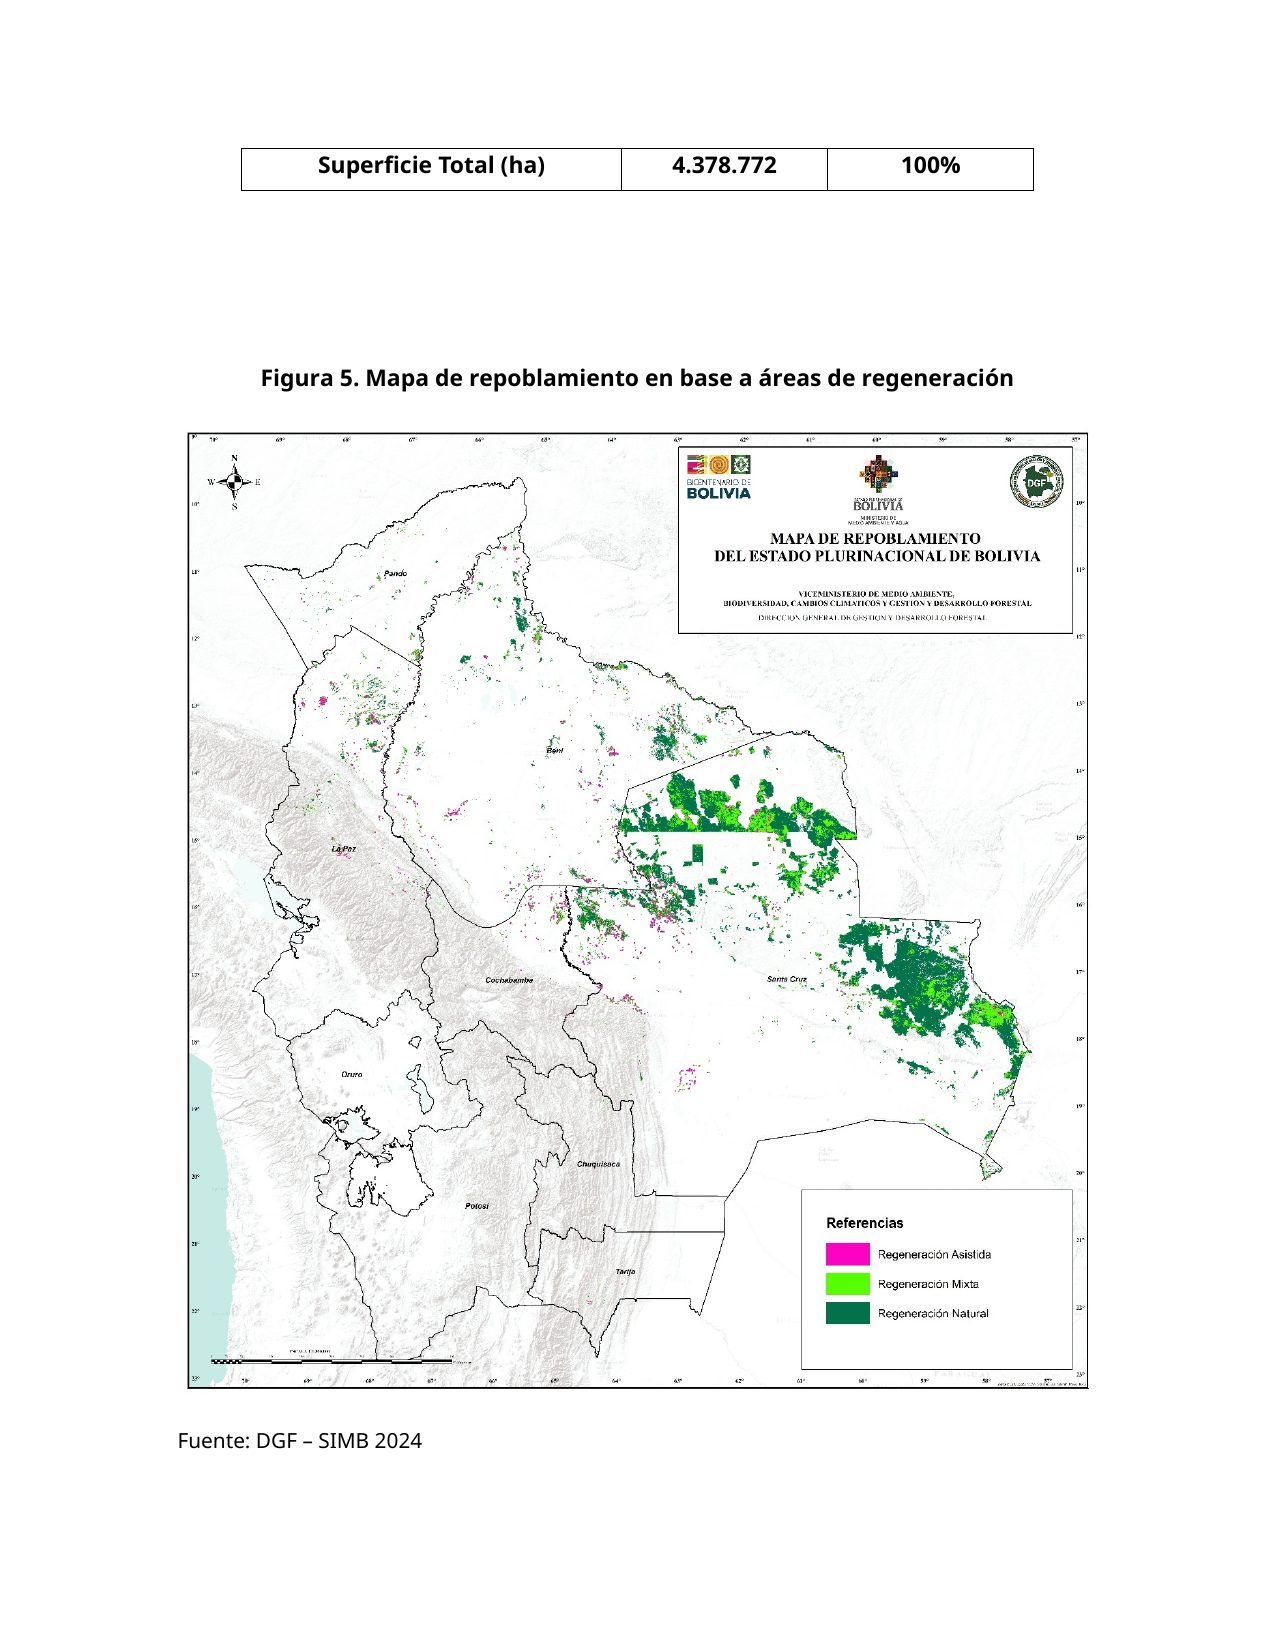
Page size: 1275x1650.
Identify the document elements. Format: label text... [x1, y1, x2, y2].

text Fuente: DGF – SIMB 2024 [177, 1426, 1098, 1455]
picture [177, 422, 1098, 1398]
text Figura 5. Mapa de repoblamiento en base a áreas de regeneración [177, 362, 1098, 393]
table_cell 100% [828, 149, 1033, 189]
table_cell 4.378.772 [622, 149, 827, 189]
table_cell Superficie Total (ha) [242, 149, 621, 189]
